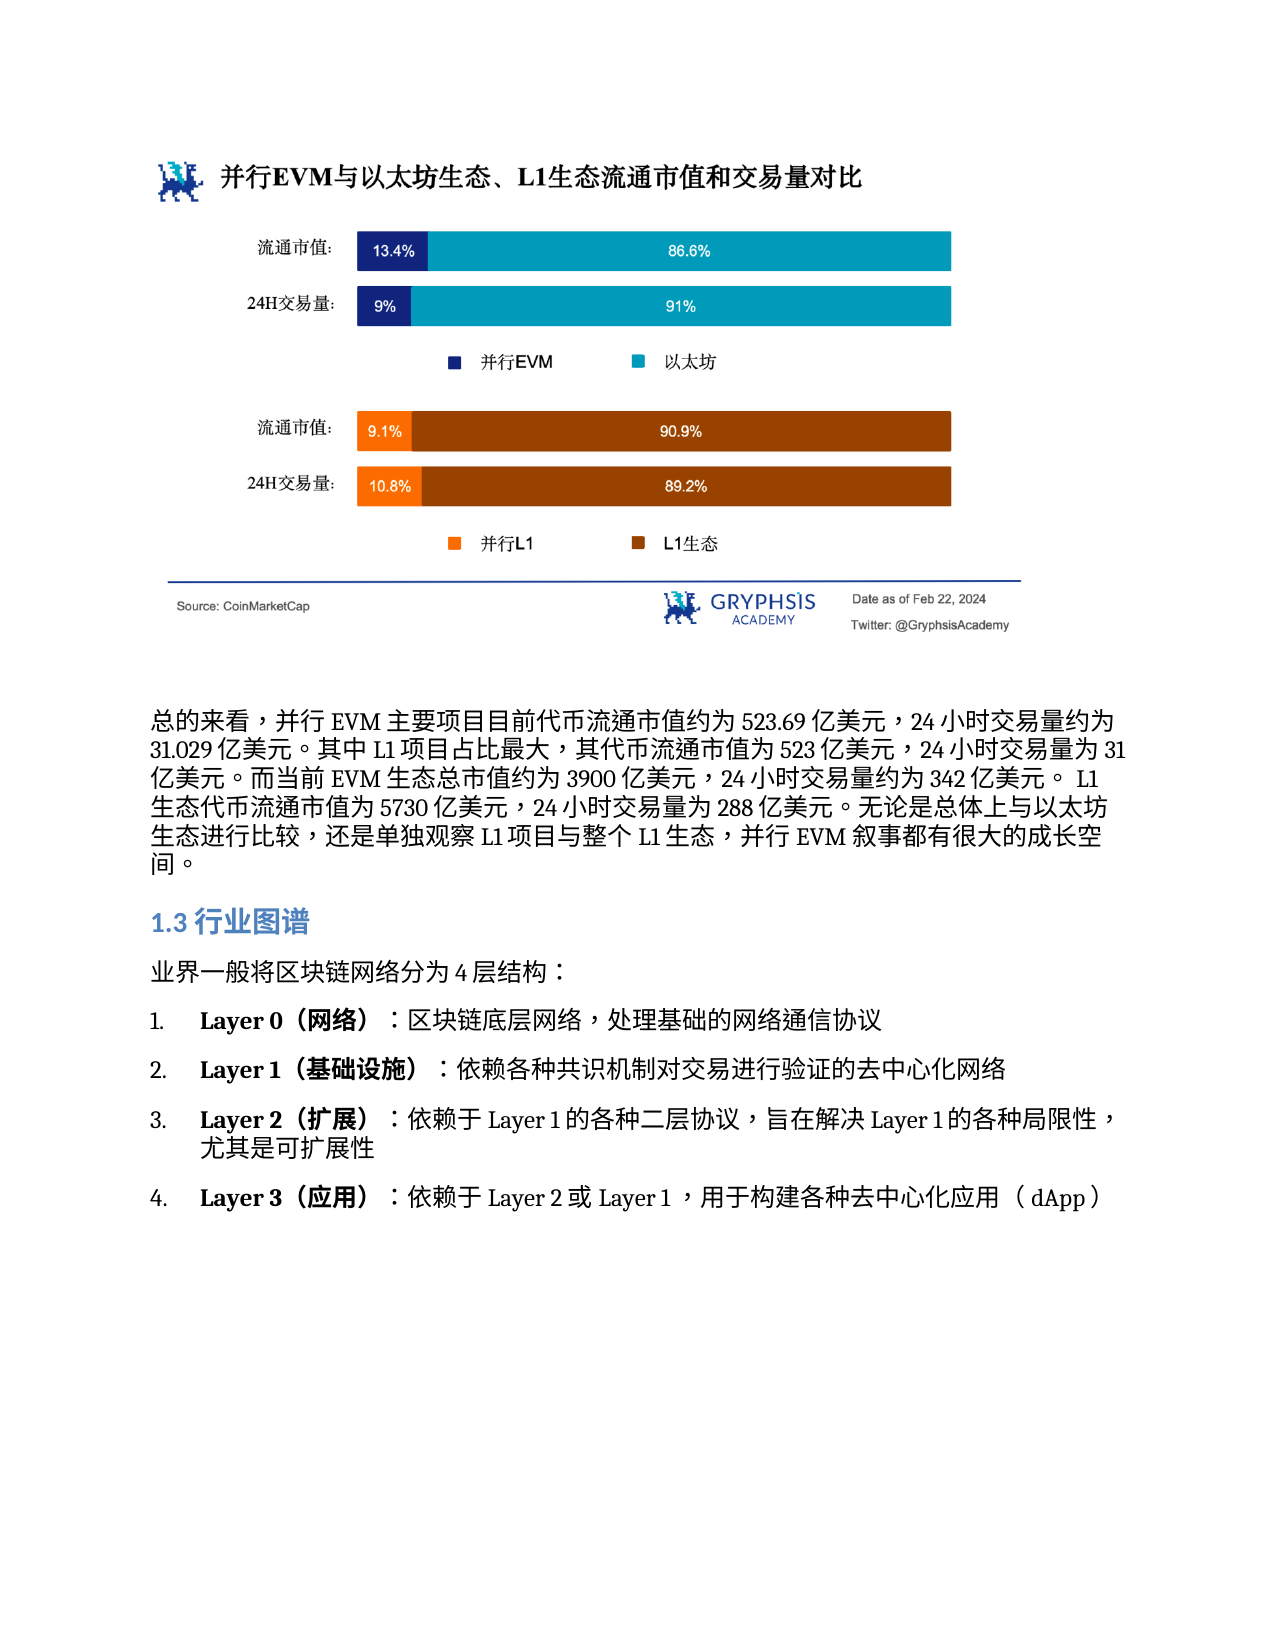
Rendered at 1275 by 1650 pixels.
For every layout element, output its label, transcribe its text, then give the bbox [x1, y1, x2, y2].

list Layer 3（应用）：依赖于 Layer 2 或 Layer 1 ，用于构建各种去中心化应用（ dApp ） [150, 1184, 1125, 1213]
list Layer 2（扩展）：依赖于 Layer 1 的各种二层协议，旨在解决 Layer 1 的各种局限性，尤其是可扩展性 [150, 1106, 1125, 1163]
picture [150, 150, 1025, 640]
subtitle 1.3 行业图谱 [150, 901, 1125, 941]
list Layer 1（基础设施）：依赖各种共识机制对交易进行验证的去中心化网络 [150, 1056, 1125, 1085]
text 业界一般将区块链网络分为4层结构： [150, 959, 1125, 988]
list Layer 0（网络）：区块链底层网络，处理基础的网络通信协议 [150, 1007, 1125, 1036]
text 总的来看，并行 EVM 主要项目目前代币流通市值约为523.69亿美元，24小时交易量约为31.029亿美元。其中 L1 项目占比最大，其代币流通市值为523亿美元，24小时交易量为31亿美元。而当前 EVM 生态总市值约为3900亿美元，24小时交易量约为342亿美元。 L1 生态代币流通市值为5730亿美元，24小时交易量为288亿美元。无论是总体上与以太坊生态进行比较，还是单独观察 L1 项目与整个 L1 生态，并行 EVM 叙事都有很大的成长空间。 [150, 708, 1125, 880]
